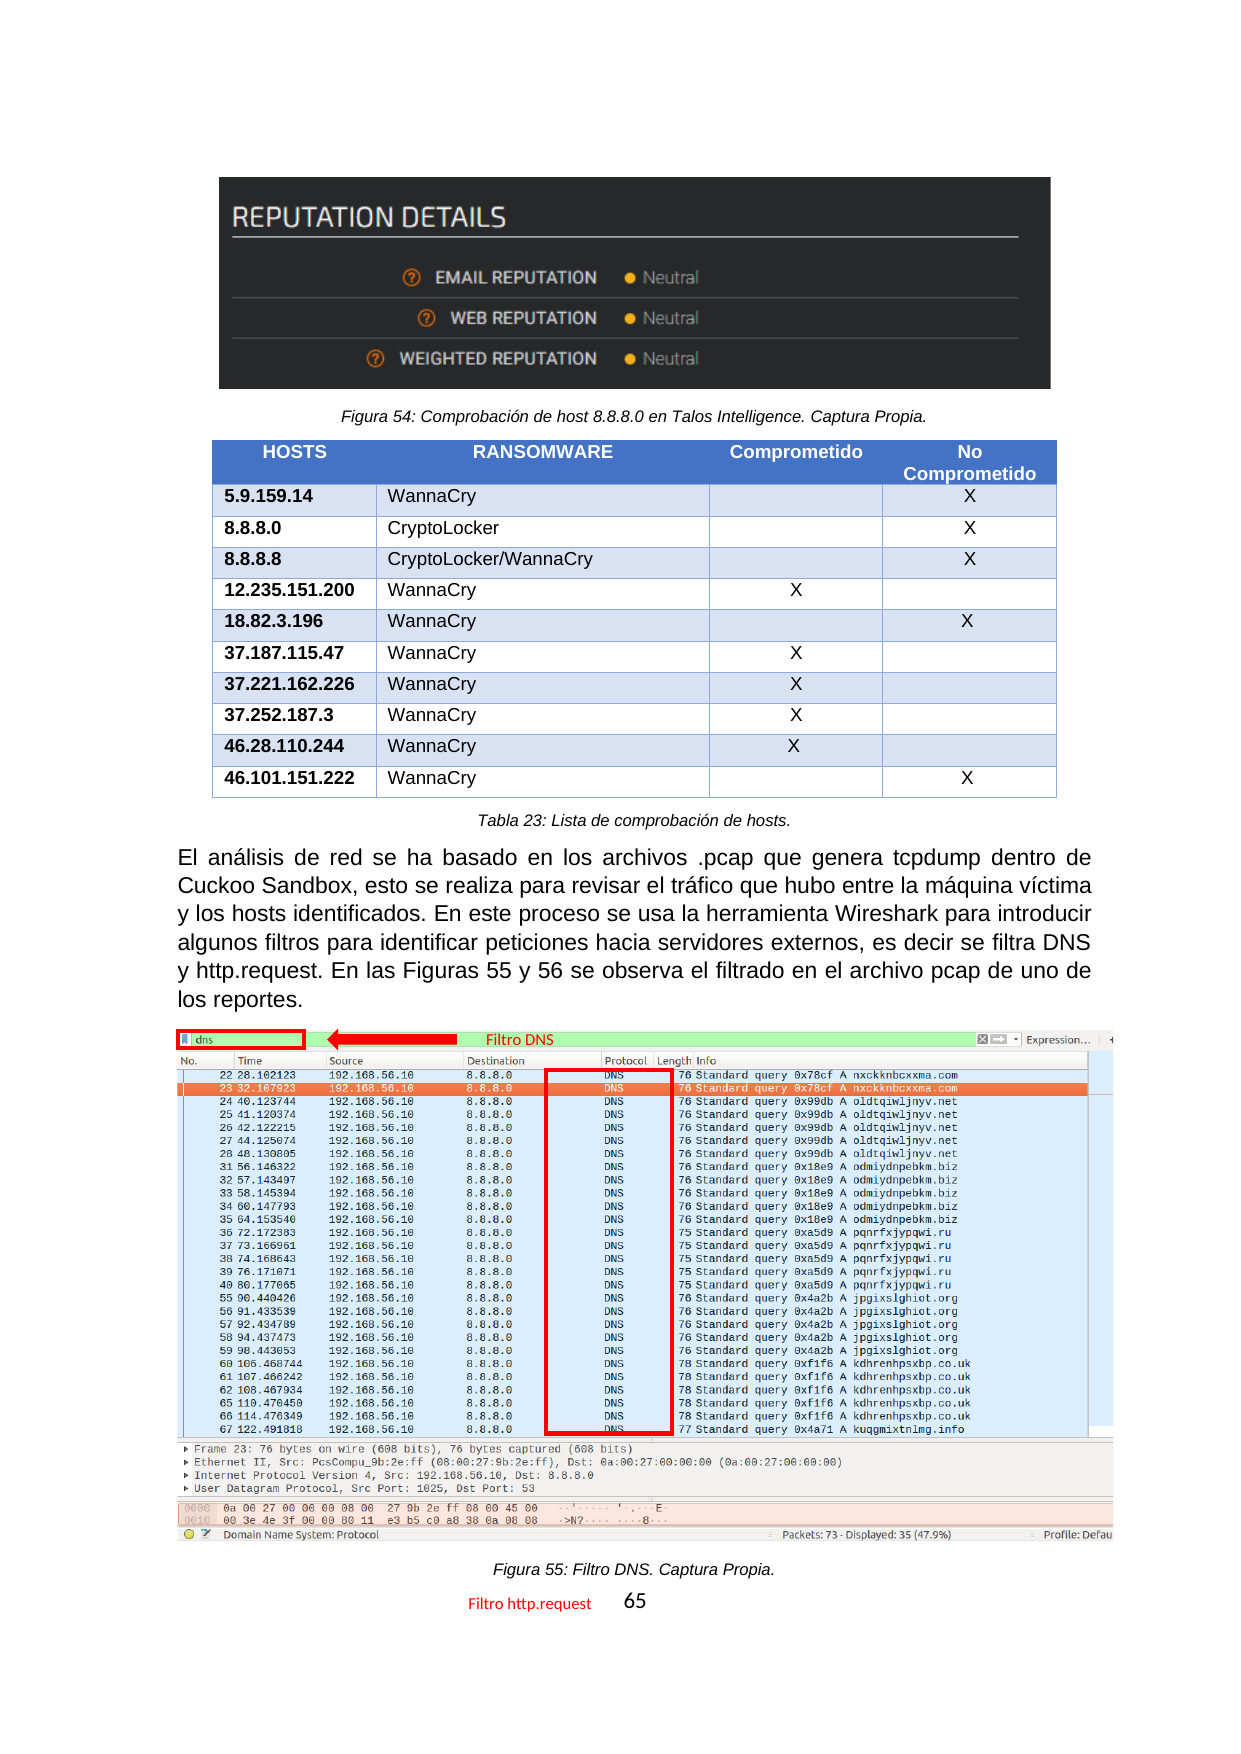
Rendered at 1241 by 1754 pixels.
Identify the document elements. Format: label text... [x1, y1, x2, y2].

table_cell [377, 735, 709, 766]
text Tabla 23: Lista de comprobación de hosts. [177, 810, 1092, 829]
text El análisis de red se ha basado en los archivos .pcap que genera tcpdump dentro de Cuckoo Sandbox, esto se realiza para revisar el tráfico que hubo entre la máquina víctima y los hosts identificados. En este proceso se usa la herramienta Wireshark para introducir algunos filtros para identificar peticiones hacia servidores externos, es decir se filtra DNS y http.request. En las Figuras 55 y 56 se observa el filtrado en el archivo pcap de uno de los reportes. [177, 843, 1092, 1012]
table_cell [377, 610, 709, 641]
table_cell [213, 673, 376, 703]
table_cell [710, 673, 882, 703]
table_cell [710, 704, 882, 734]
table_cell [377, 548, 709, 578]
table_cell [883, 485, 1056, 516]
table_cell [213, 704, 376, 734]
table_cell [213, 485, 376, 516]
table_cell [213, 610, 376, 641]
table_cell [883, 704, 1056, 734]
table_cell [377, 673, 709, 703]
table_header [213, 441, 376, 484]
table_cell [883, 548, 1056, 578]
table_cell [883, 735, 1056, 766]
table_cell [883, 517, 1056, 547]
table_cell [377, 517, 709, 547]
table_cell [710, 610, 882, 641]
picture [177, 1030, 1114, 1541]
picture [180, 1033, 302, 1046]
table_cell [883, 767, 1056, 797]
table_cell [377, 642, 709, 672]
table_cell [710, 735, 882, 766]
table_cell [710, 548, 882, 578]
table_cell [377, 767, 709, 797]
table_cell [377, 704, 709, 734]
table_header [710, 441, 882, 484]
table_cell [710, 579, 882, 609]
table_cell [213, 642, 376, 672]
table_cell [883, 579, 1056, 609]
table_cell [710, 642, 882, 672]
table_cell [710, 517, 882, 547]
text Figura 54: Comprobación de host 8.8.8.0 en Talos Intelligence. Captura Propia. [177, 407, 1092, 426]
picture [219, 177, 1051, 389]
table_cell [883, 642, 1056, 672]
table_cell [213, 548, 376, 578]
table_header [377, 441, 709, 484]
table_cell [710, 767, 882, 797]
text Figura 55: Filtro DNS. Captura Propia. [177, 1559, 1092, 1578]
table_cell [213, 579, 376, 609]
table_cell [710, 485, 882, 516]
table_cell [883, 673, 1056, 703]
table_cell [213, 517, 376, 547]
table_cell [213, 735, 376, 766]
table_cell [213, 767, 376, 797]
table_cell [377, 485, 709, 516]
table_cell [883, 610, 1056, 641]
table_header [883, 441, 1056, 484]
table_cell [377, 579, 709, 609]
